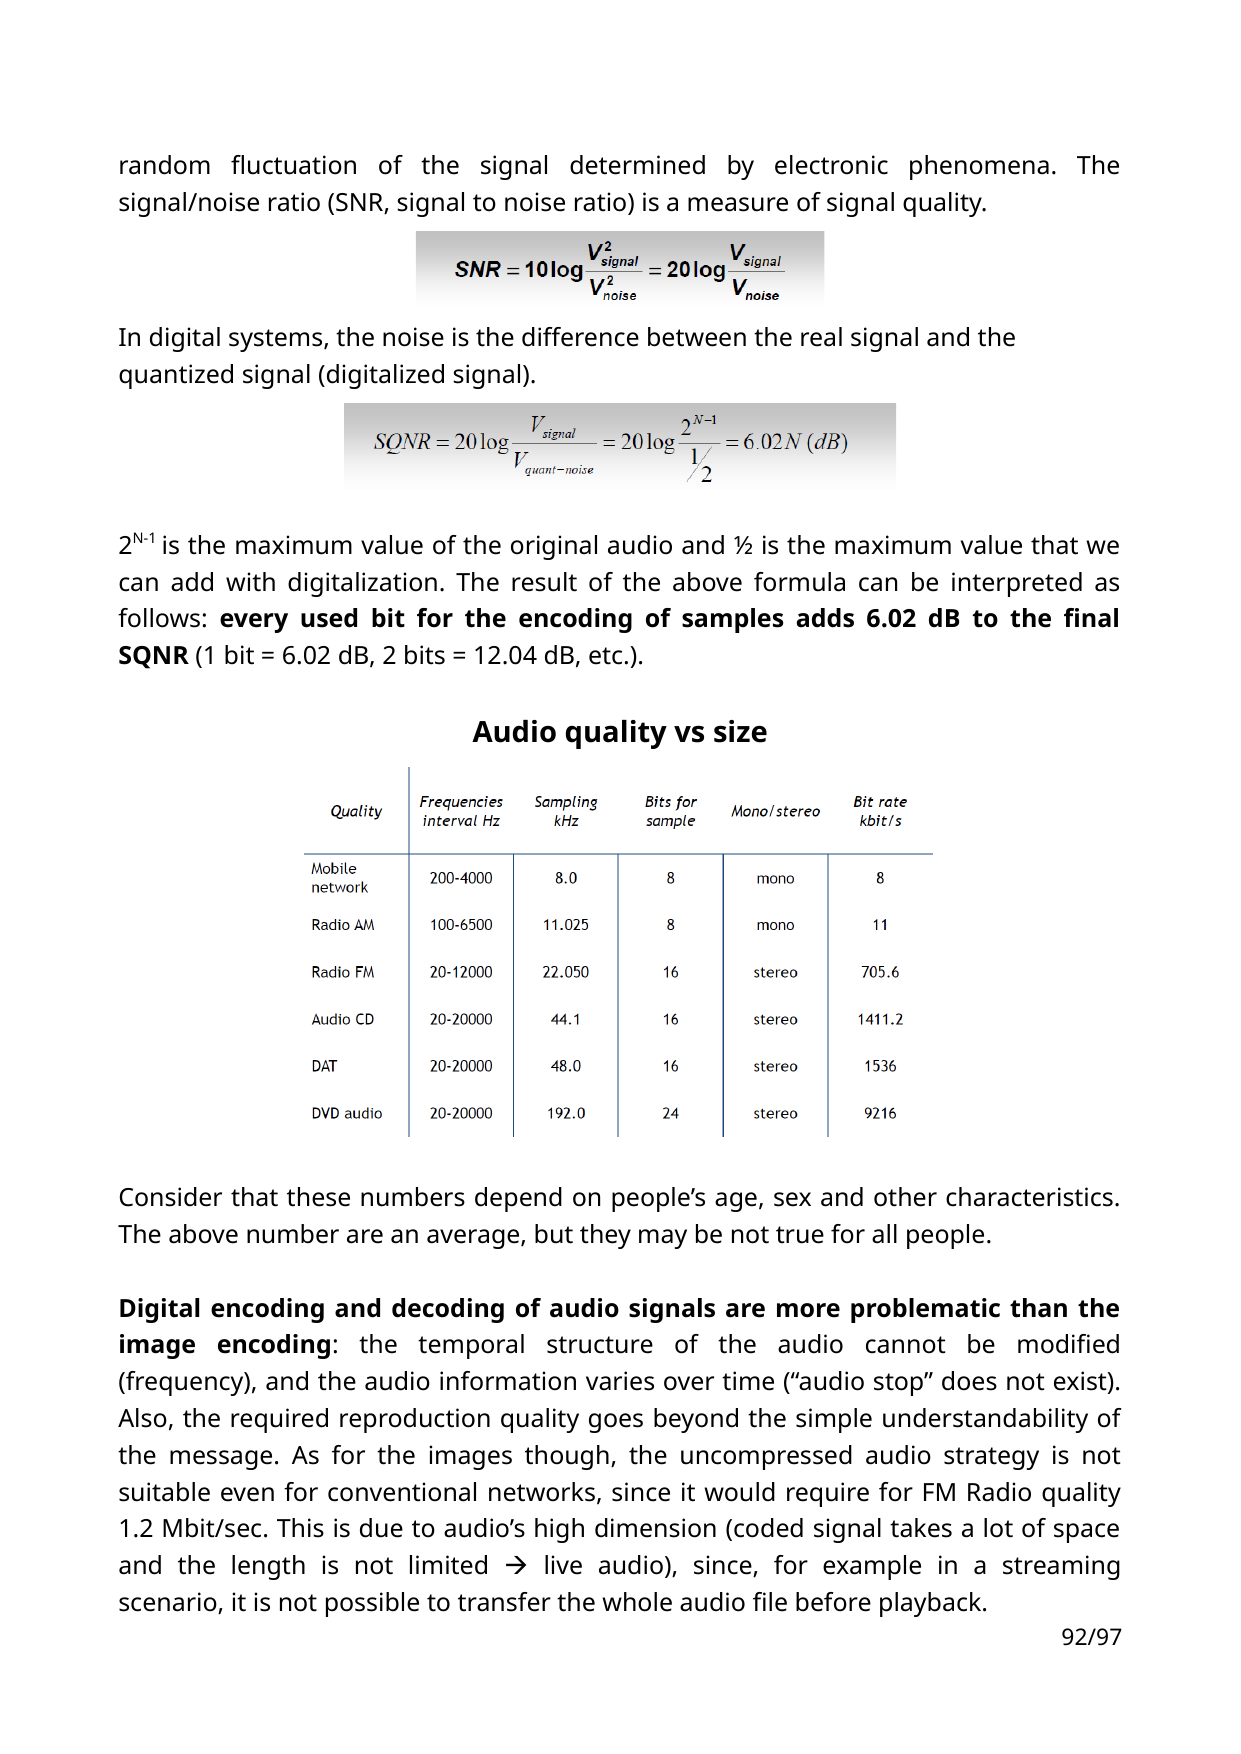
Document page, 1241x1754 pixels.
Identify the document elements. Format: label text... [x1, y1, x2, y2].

text Digital encoding and decoding of audio signals are more problematic than the image encoding: the temporal structure of the audio cannot be modified (frequency), and the audio information varies over time (“audio stop” does not exist). Also, the required reproduction quality goes beyond the simple understandability of the message. As for the images though, the uncompressed audio strategy is not suitable even for conventional networks, since it would require for FM Radio quality 1.2 Mbit/sec. This is due to audio’s high dimension (coded signal takes a lot of space and the length is not limited live audio), since, for example in a streaming scenario, it is not possible to transfer the whole audio file before playback. [118, 1290, 1122, 1619]
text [118, 148, 1122, 218]
text In digital systems, the noise is the difference between the real signal and the quantized signal (digitalized signal). [118, 320, 1122, 391]
text 2N-1 is the maximum value of the original audio and ½ is the maximum value that we can add with digitalization. The result of the above formula can be interpreted as follows: every used bit for the encoding of samples adds 6.02 dB to the final SQNR (1 bit = 6.02 dB, 2 bits = 12.04 dB, etc.). [118, 527, 1122, 672]
picture [415, 231, 825, 308]
text Consider that these numbers depend on people’s age, sex and other characteristics. The above number are an average, but they may be not true for all people. [118, 1180, 1122, 1251]
text Audio quality vs size [118, 711, 1122, 751]
picture [303, 764, 937, 1142]
picture [344, 403, 897, 489]
